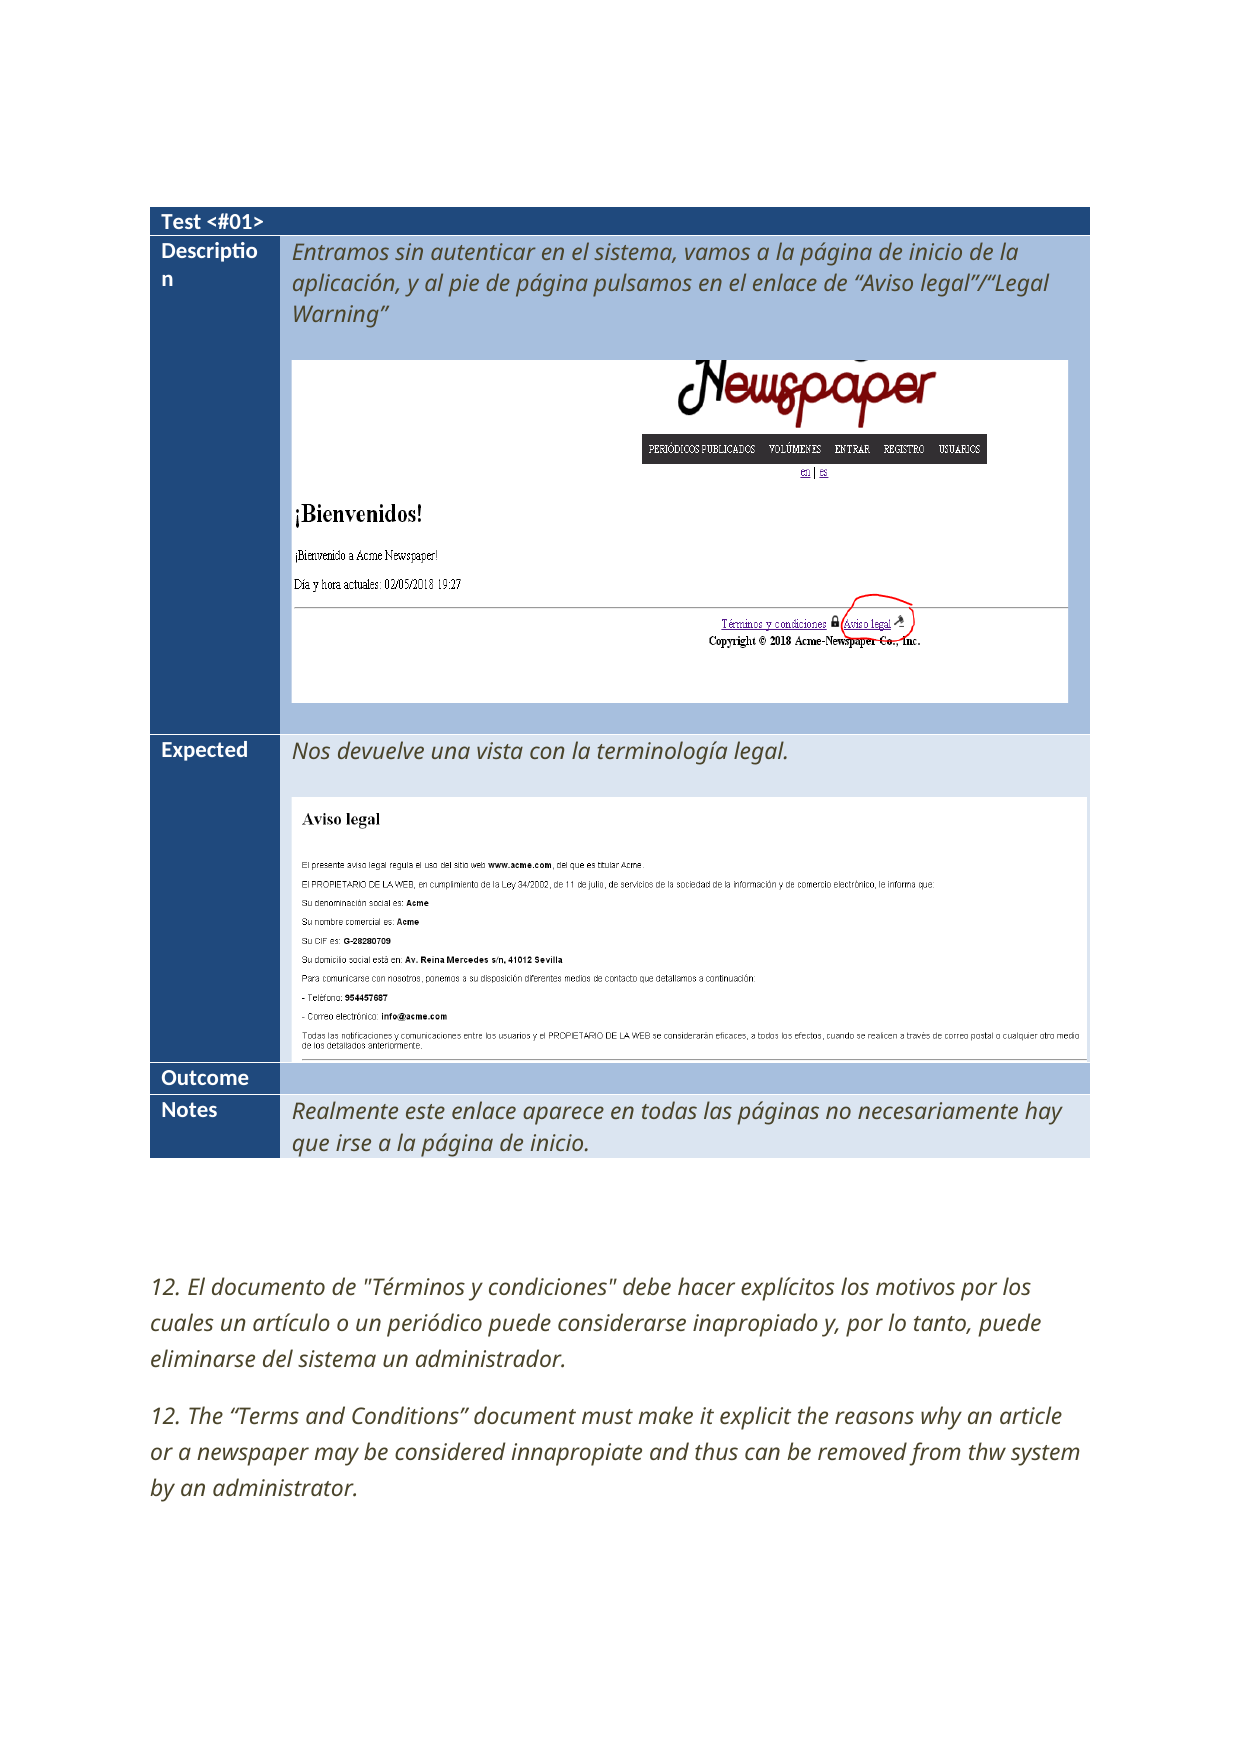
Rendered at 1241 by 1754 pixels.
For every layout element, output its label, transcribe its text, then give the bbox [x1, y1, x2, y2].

table_cell Nos devuelve una vista con la terminología legal. [280, 735, 1090, 1062]
picture [291, 797, 1087, 1062]
text 12. The “Terms and Conditions” document must make it explicit the reasons why an article or a newspaper may be considered innapropiate and thus can be removed from thw system by an administrator. [150, 1400, 1090, 1503]
table_cell Expected [150, 735, 280, 1062]
table_cell Entramos sin autenticar en el sistema, vamos a la página de inicio de la aplicación, y al pie de página pulsamos en el enlace de “Aviso legal”/“Legal Warning” [280, 236, 1090, 734]
text 12. El documento de "Términos y condiciones" debe hacer explícitos los motivos por los cuales un artículo o un periódico puede considerarse inapropiado y, por lo tanto, puede eliminarse del sistema un administrador. [150, 1271, 1090, 1374]
table_cell Notes [150, 1095, 280, 1158]
table_cell Outcome [150, 1063, 280, 1094]
picture [291, 360, 1069, 703]
table_cell [280, 1063, 1090, 1094]
table_cell Description [150, 236, 280, 734]
table_header Test <#01> [150, 207, 1090, 235]
table_cell Realmente este enlace aparece en todas las páginas no necesariamente hay que irse a la página de inicio. [280, 1095, 1090, 1158]
